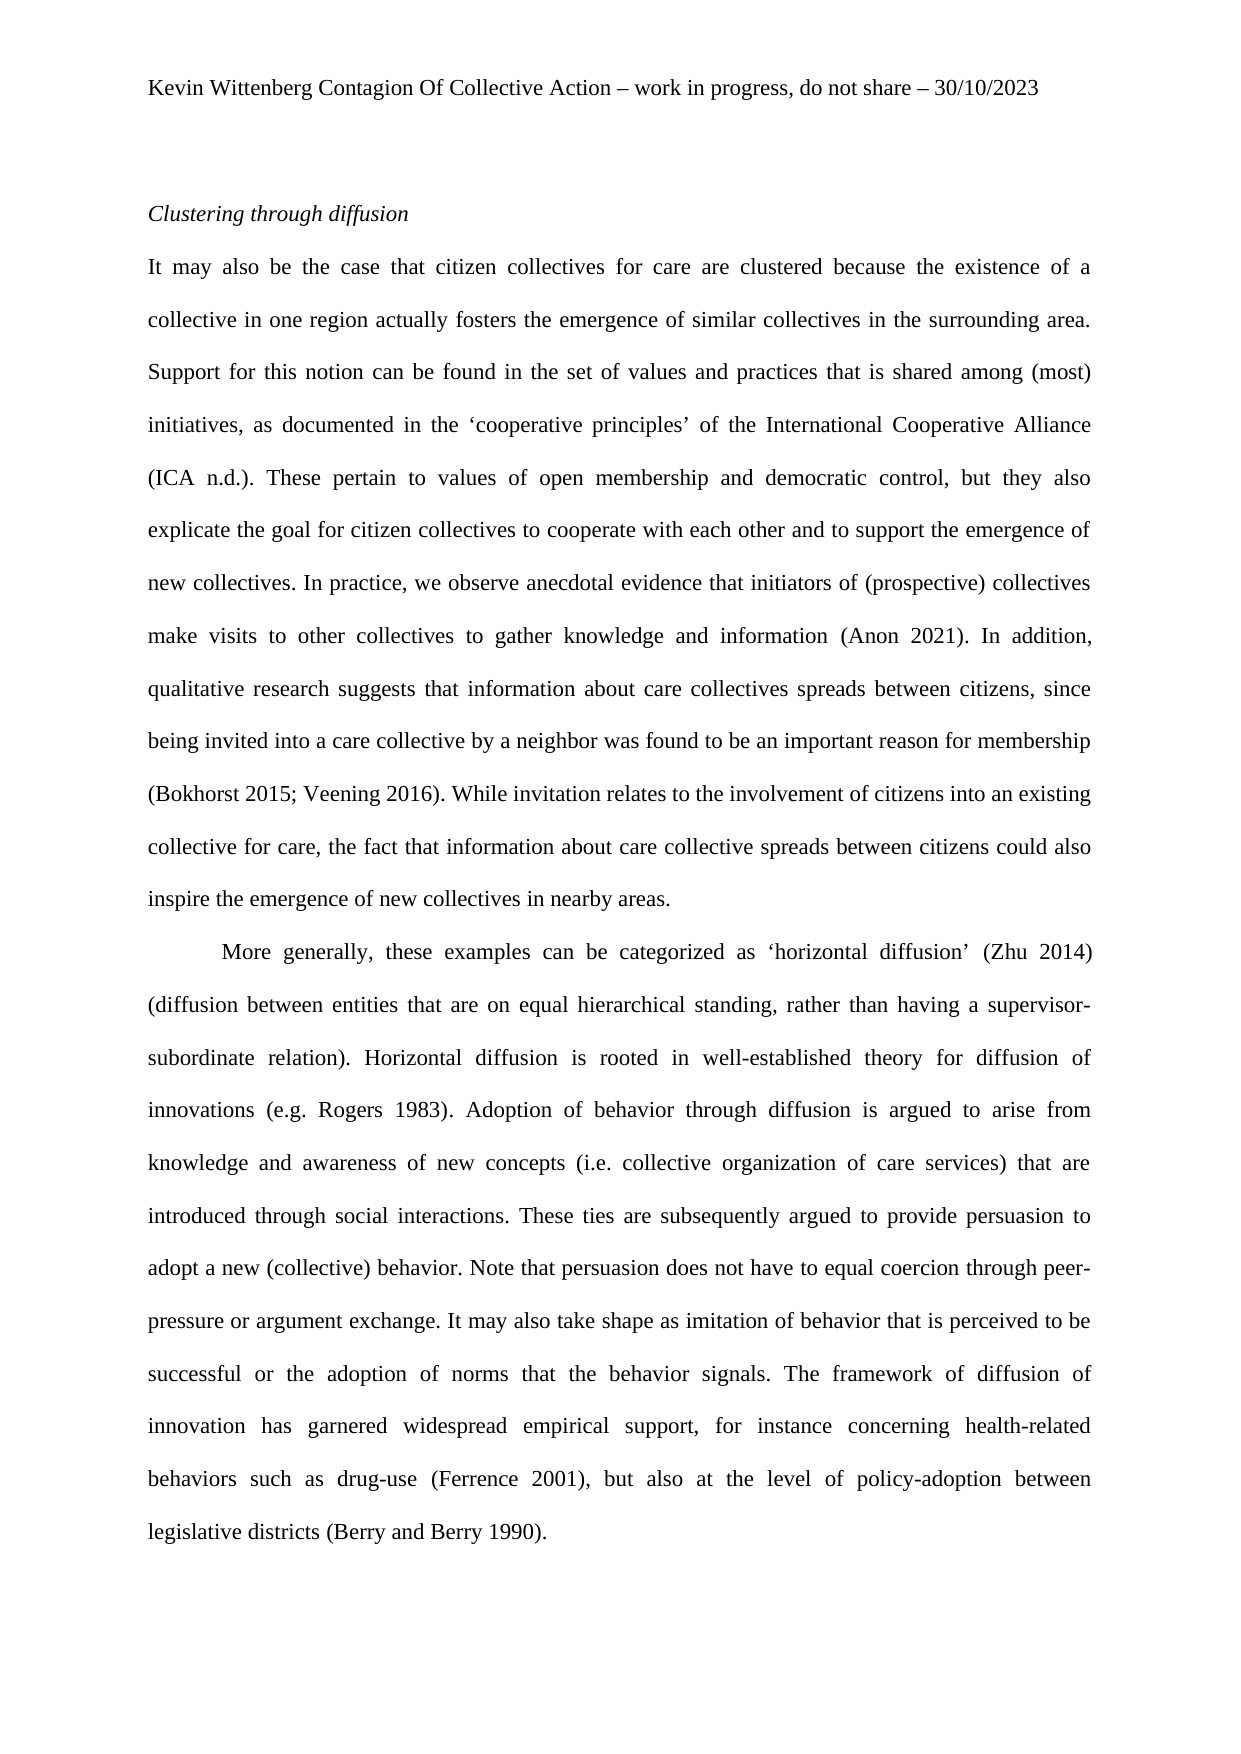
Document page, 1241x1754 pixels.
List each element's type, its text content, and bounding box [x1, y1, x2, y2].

text More generally, these examples can be categorized as ‘horizontal diffusion’ (Zhu 2014) (diffusion between entities that are on equal hierarchical standing, rather than having a supervisor-subordinate relation). Horizontal diffusion is rooted in well-established theory for diffusion of innovations (e.g. Rogers 1983). Adoption of behavior through diffusion is argued to arise from knowledge and awareness of new concepts (i.e. collective organization of care services) that are introduced through social interactions. These ties are subsequently argued to provide persuasion to adopt a new (collective) behavior. Note that persuasion does not have to equal coercion through peer-pressure or argument exchange. It may also take shape as imitation of behavior that is perceived to be successful or the adoption of norms that the behavior signals. The framework of diffusion of innovation has garnered widespread empirical support, for instance concerning health-related behaviors such as drug-use (Ferrence 2001), but also at the level of policy-adoption between legislative districts (Berry and Berry 1990). [148, 938, 1093, 1544]
text It may also be the case that citizen collectives for care are clustered because the existence of a collective in one region actually fosters the emergence of similar collectives in the surrounding area. Support for this notion can be found in the set of values and practices that is shared among (most) initiatives, as documented in the ‘cooperative principles’ of the International Cooperative Alliance (ICA n.d.). These pertain to values of open membership and democratic control, but they also explicate the goal for citizen collectives to cooperate with each other and to support the emergence of new collectives. In practice, we observe anecdotal evidence that initiators of (prospective) collectives make visits to other collectives to gather knowledge and information (Anon 2021). In addition, qualitative research suggests that information about care collectives spreads between citizens, since being invited into a care collective by a neighbor was found to be an important reason for membership (Bokhorst 2015; Veening 2016). While invitation relates to the involvement of citizens into an existing collective for care, the fact that information about care collective spreads between citizens could also inspire the emergence of new collectives in nearby areas. [148, 253, 1093, 912]
text Clustering through diffusion [148, 200, 1093, 227]
